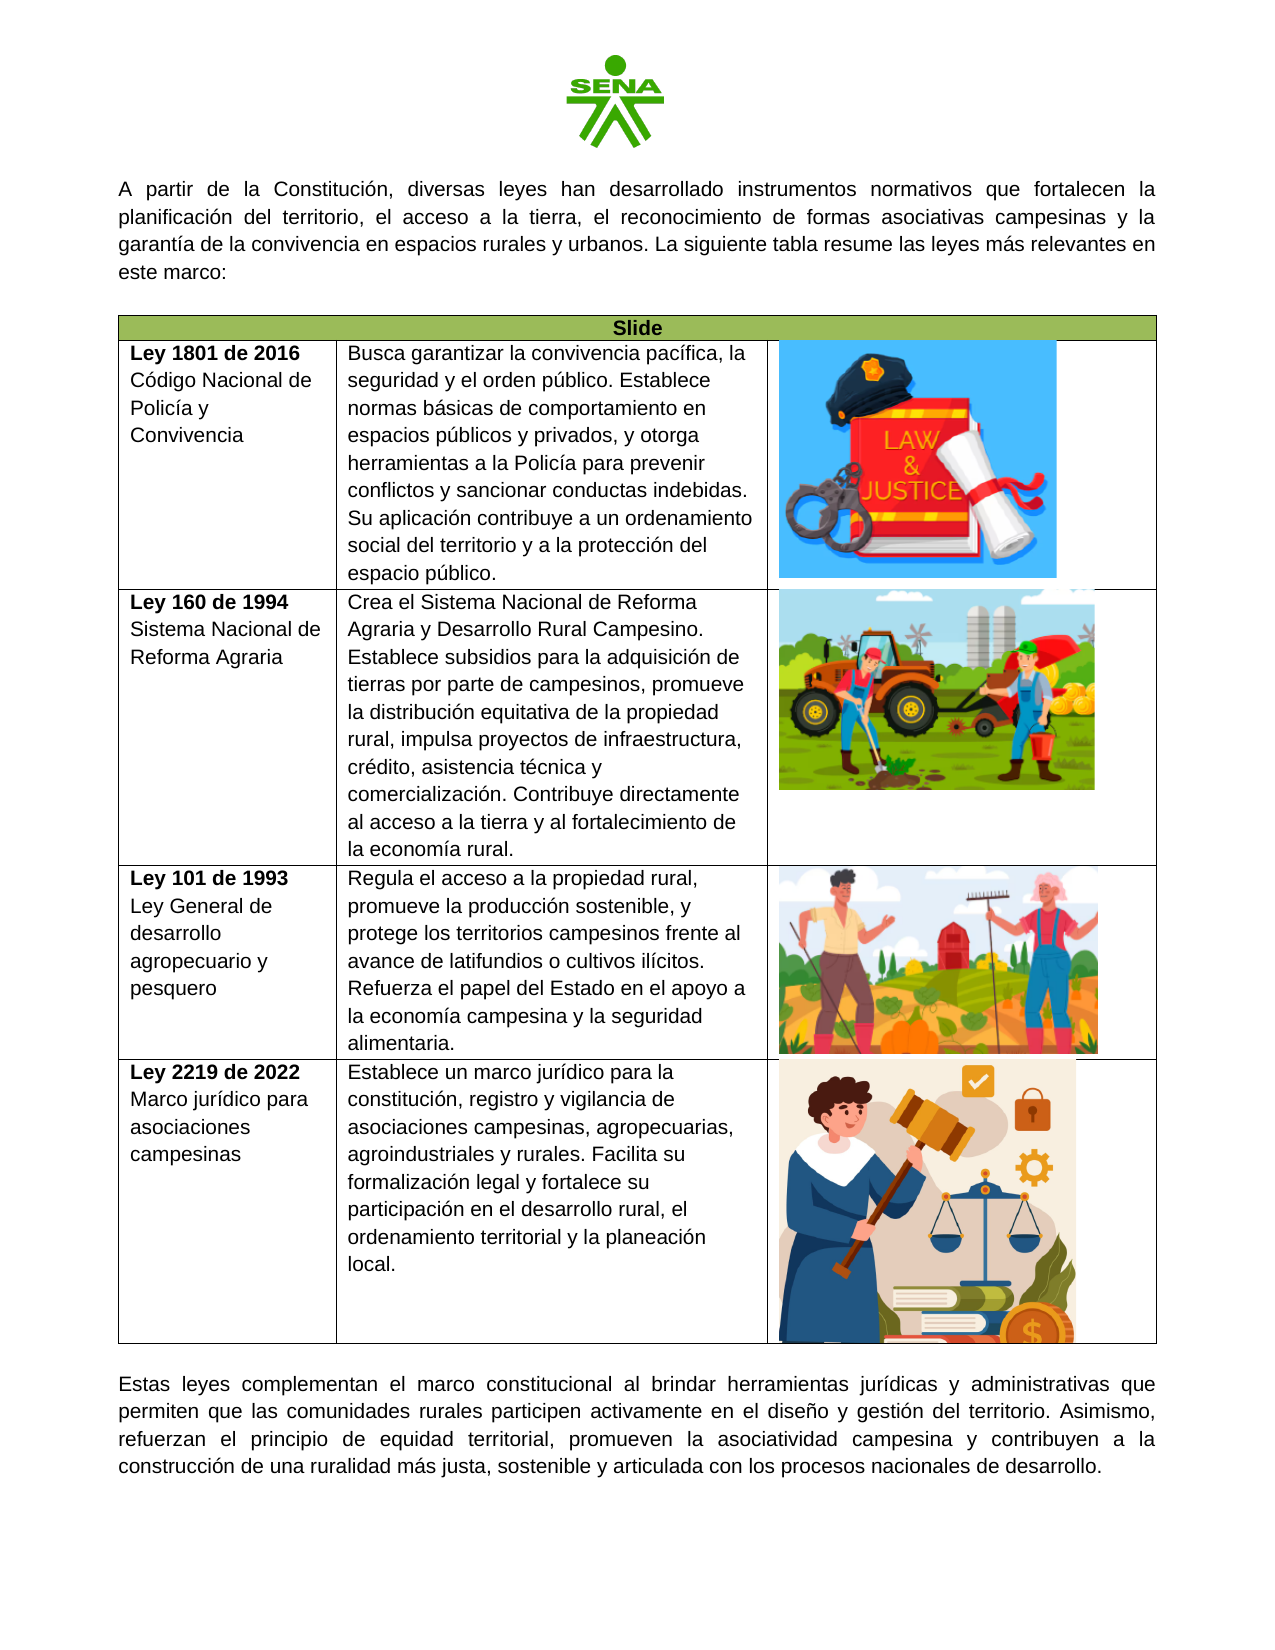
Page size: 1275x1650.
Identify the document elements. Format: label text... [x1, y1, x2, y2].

picture [779, 1059, 1077, 1343]
picture [779, 866, 1098, 1054]
table_cell Ley 2219 de 2022 Marco jurídico para asociaciones campesinas [119, 1060, 336, 1343]
table_cell Regula el acceso a la propiedad rural, promueve la producción sostenible, y protege los territorios campesinos frente al avance de latifundios o cultivos ilícitos. Refuerza el papel del Estado en el apoyo a la economía campesina y la seguridad alimentaria. [337, 866, 767, 1059]
table_cell [768, 866, 1156, 1059]
picture [566, 55, 664, 148]
table_cell [768, 341, 1156, 588]
table_cell Ley 1801 de 2016 Código Nacional de Policía y Convivencia [119, 341, 336, 588]
table_cell Ley 101 de 1993 Ley General de desarrollo agropecuario y pesquero [119, 866, 336, 1059]
table_cell [1077, 1060, 1156, 1343]
text A partir de la Constitución, diversas leyes han desarrollado instrumentos normativos que fortalecen la planificación del territorio, el acceso a la tierra, el reconocimiento de formas asociativas campesinas y la garantía de la convivencia en espacios rurales y urbanos. La siguiente tabla resume las leyes más relevantes en este marco: [118, 177, 1157, 284]
text Estas leyes complementan el marco constitucional al brindar herramientas jurídicas y administrativas que permiten que las comunidades rurales participen activamente en el diseño y gestión del territorio. Asimismo, refuerzan el principio de equidad territorial, promueven la asociatividad campesina y contribuyen a la construcción de una ruralidad más justa, sostenible y articulada con los procesos nacionales de desarrollo. [118, 1372, 1157, 1478]
table_cell Busca garantizar la convivencia pacífica, la seguridad y el orden público. Establece normas básicas de comportamiento en espacios públicos y privados, y otorga herramientas a la Policía para prevenir conflictos y sancionar conductas indebidas. Su aplicación contribuye a un ordenamiento social del territorio y a la protección del espacio público. [337, 341, 767, 588]
table_cell Establece un marco jurídico para la constitución, registro y vigilancia de asociaciones campesinas, agropecuarias, agroindustriales y rurales. Facilita su formalización legal y fortalece su participación en el desarrollo rural, el ordenamiento territorial y la planeación local. [337, 1060, 767, 1343]
table_header Slide [119, 316, 1156, 340]
table_cell Ley 160 de 1994 Sistema Nacional de Reforma Agraria [119, 590, 336, 865]
table_cell Crea el Sistema Nacional de Reforma Agraria y Desarrollo Rural Campesino. Establece subsidios para la adquisición de tierras por parte de campesinos, promueve la distribución equitativa de la propiedad rural, impulsa proyectos de infraestructura, crédito, asistencia técnica y comercialización. Contribuye directamente al acceso a la tierra y al fortalecimiento de la economía rural. [337, 590, 767, 865]
table_cell [768, 590, 1156, 865]
table_cell [768, 1060, 779, 1343]
picture [779, 589, 1095, 790]
picture [779, 340, 1057, 578]
